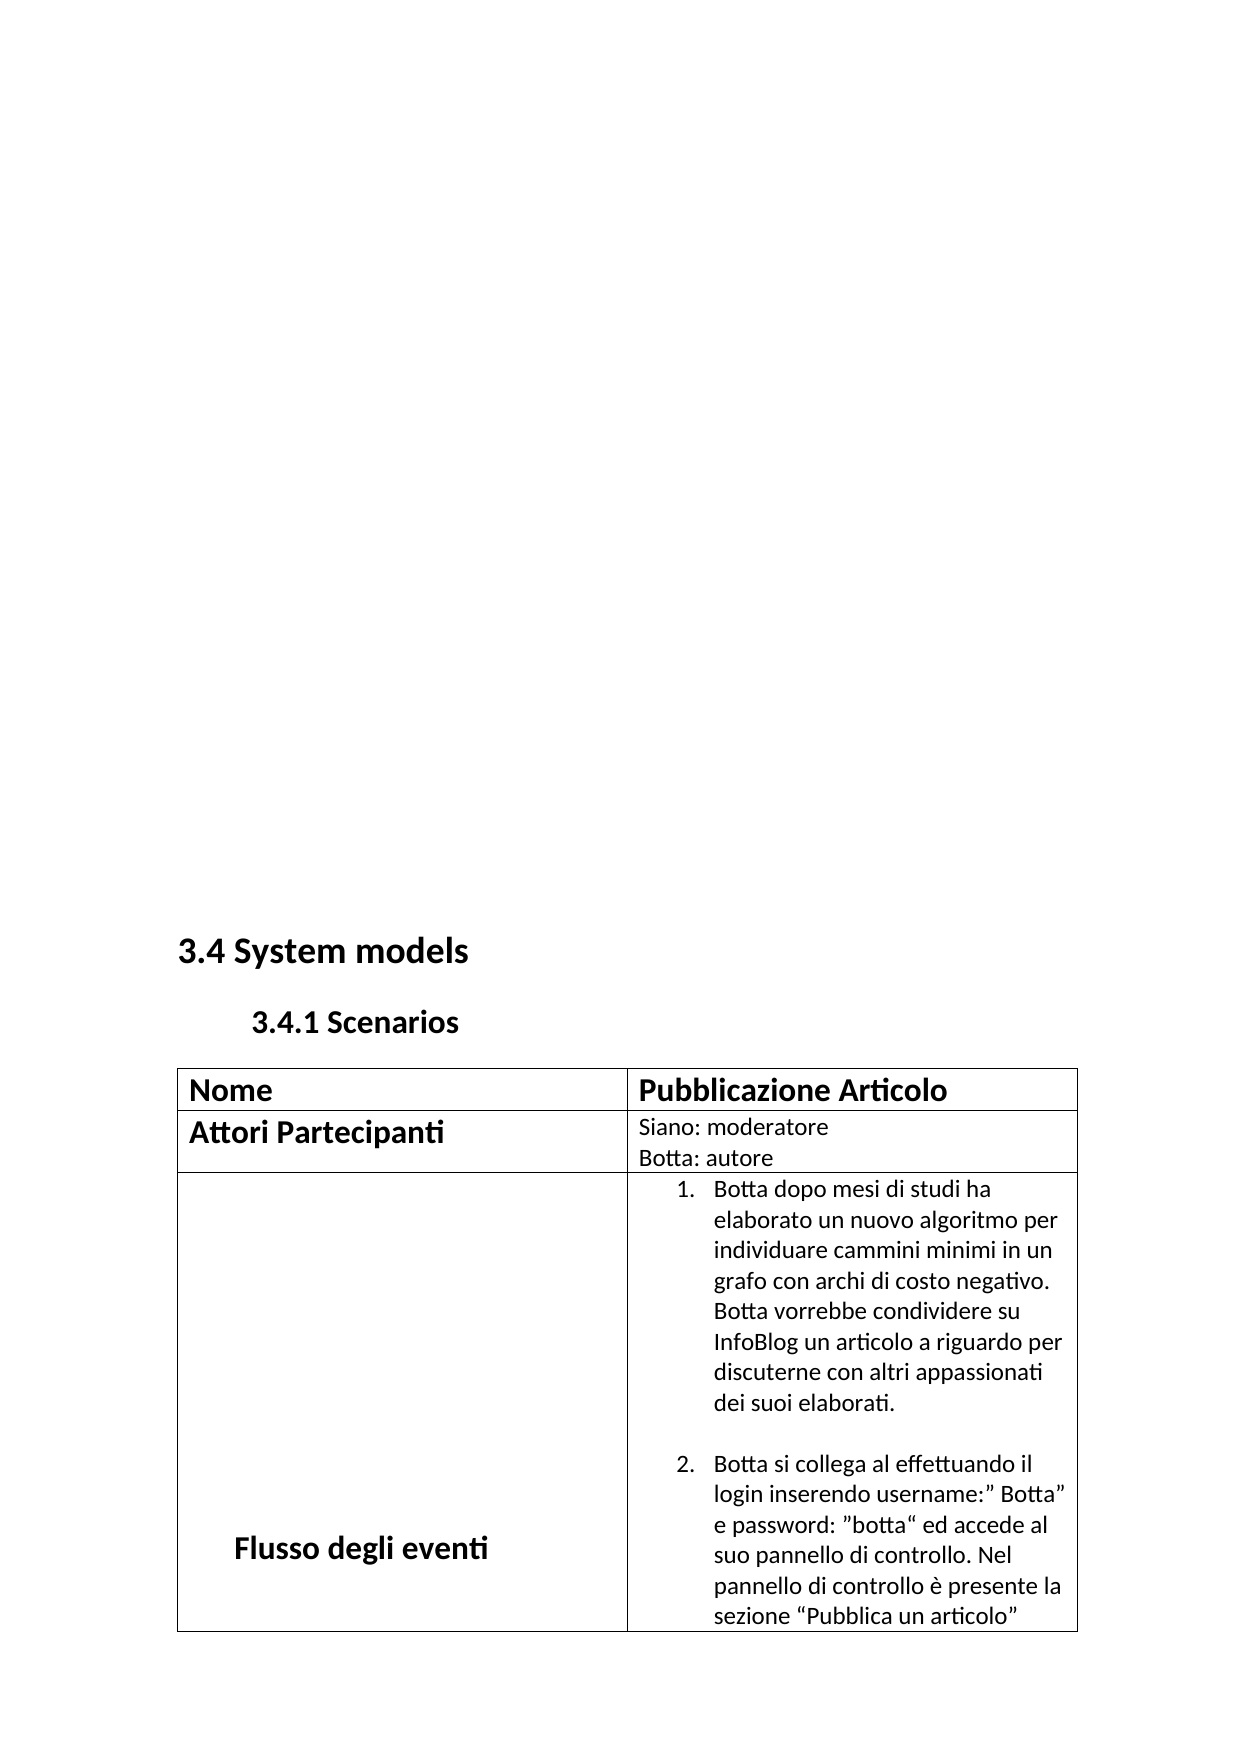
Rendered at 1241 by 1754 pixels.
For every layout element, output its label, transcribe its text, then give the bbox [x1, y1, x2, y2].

text 3.4.1 Scenarios [177, 1001, 1078, 1041]
table_header Nome [178, 1069, 627, 1110]
table_header Pubblicazione Articolo [628, 1069, 1077, 1110]
table_cell Flusso degli eventi [178, 1173, 627, 1631]
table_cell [628, 1173, 1077, 1631]
text 3.4 System models [177, 927, 1078, 973]
table_cell Siano: moderatore Botta: autore [628, 1111, 1077, 1172]
table_cell Attori Partecipanti [178, 1111, 627, 1172]
